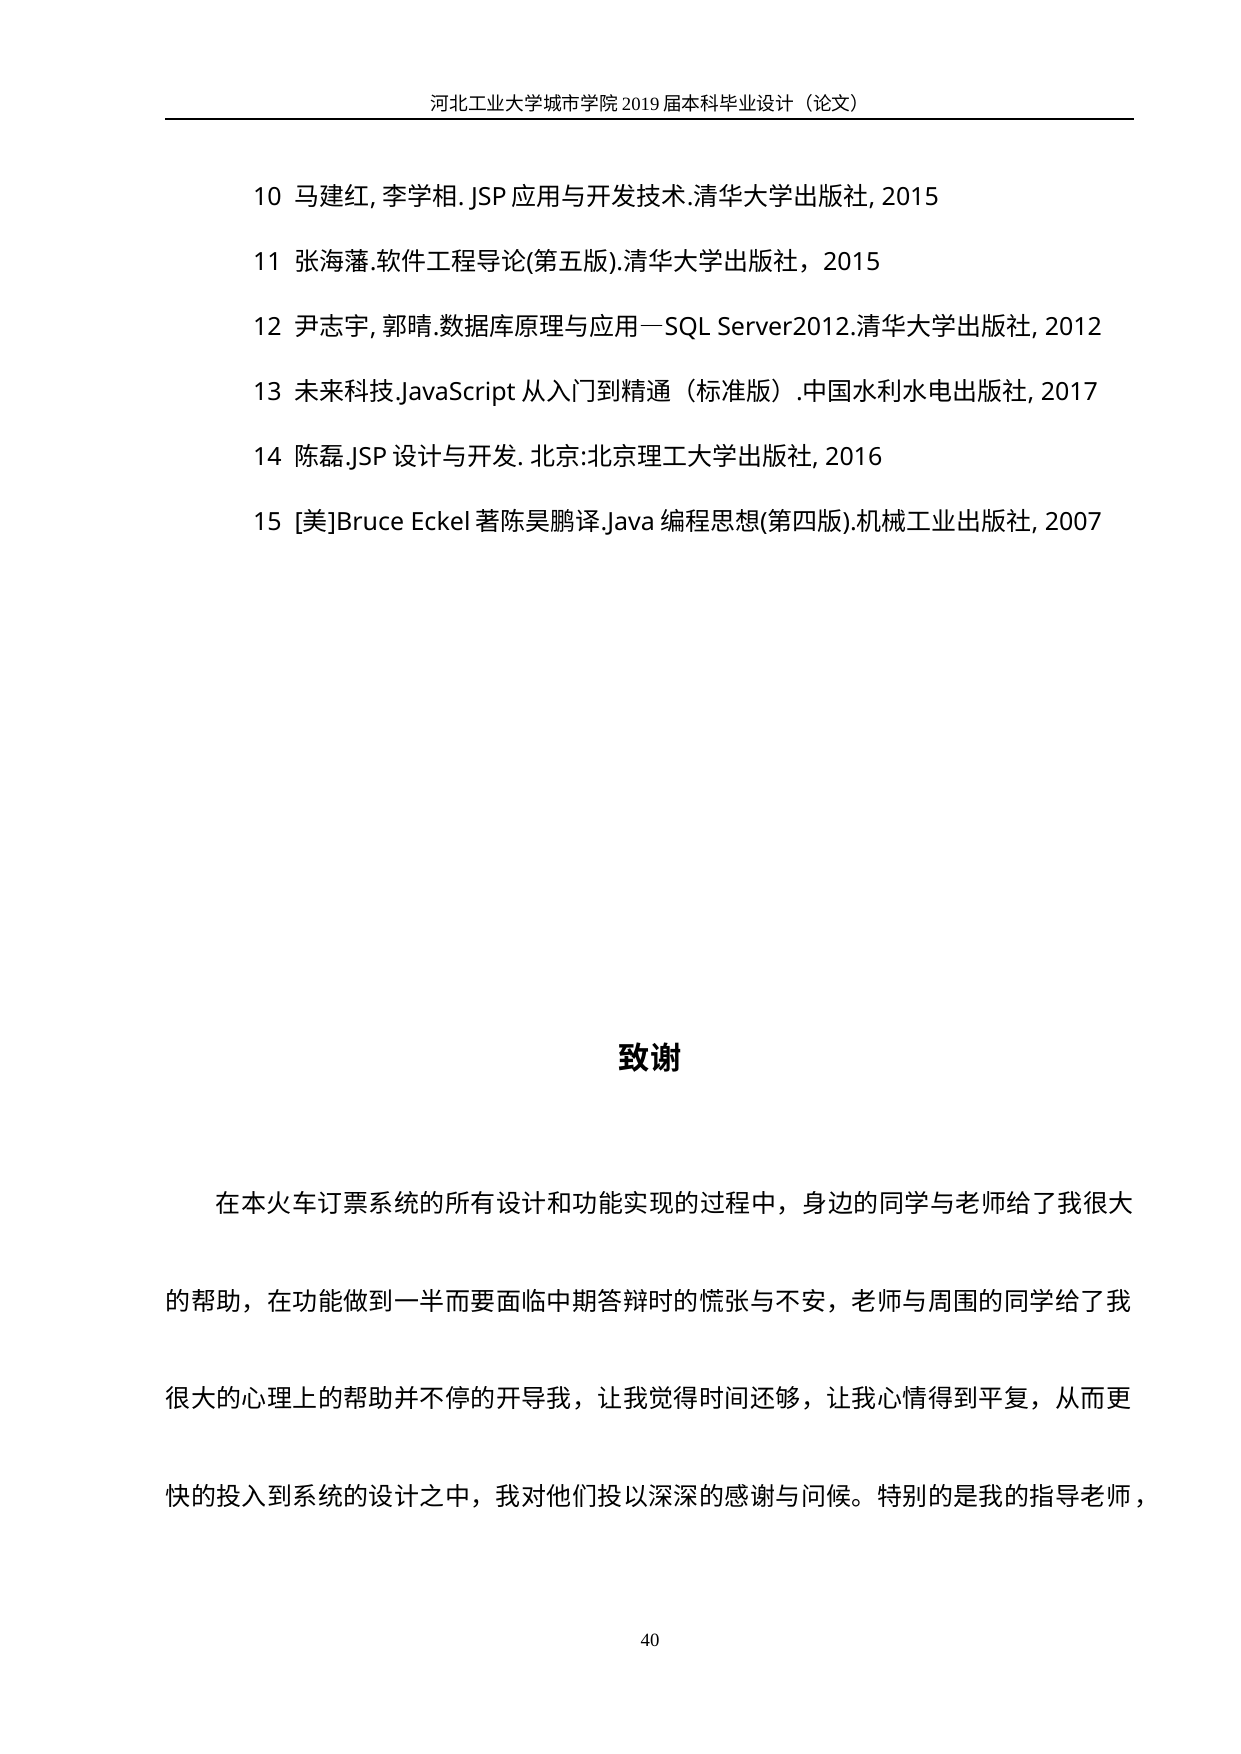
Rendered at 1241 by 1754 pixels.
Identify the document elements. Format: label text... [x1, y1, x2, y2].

text 13 未来科技.JavaScript从入门到精通（标准版）.中国水利水电出版社, 2017 [209, 357, 1134, 422]
text 15 [美]Bruce Eckel著陈昊鹏译.Java编程思想(第四版).机械工业出版社, 2007 [253, 487, 1134, 552]
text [165, 1169, 1134, 1527]
text 致谢 [165, 1023, 1134, 1088]
text 14 陈磊.JSP设计与开发. 北京:北京理工大学出版社, 2016 [209, 422, 1134, 487]
text 12 尹志宇, 郭晴.数据库原理与应用—SQL Server2012.清华大学出版社, 2012 [209, 292, 1134, 357]
text 11 张海藩.软件工程导论(第五版).清华大学出版社，2015 [209, 227, 1134, 292]
text 10 马建红, 李学相. JSP应用与开发技术.清华大学出版社, 2015 [209, 162, 1134, 227]
